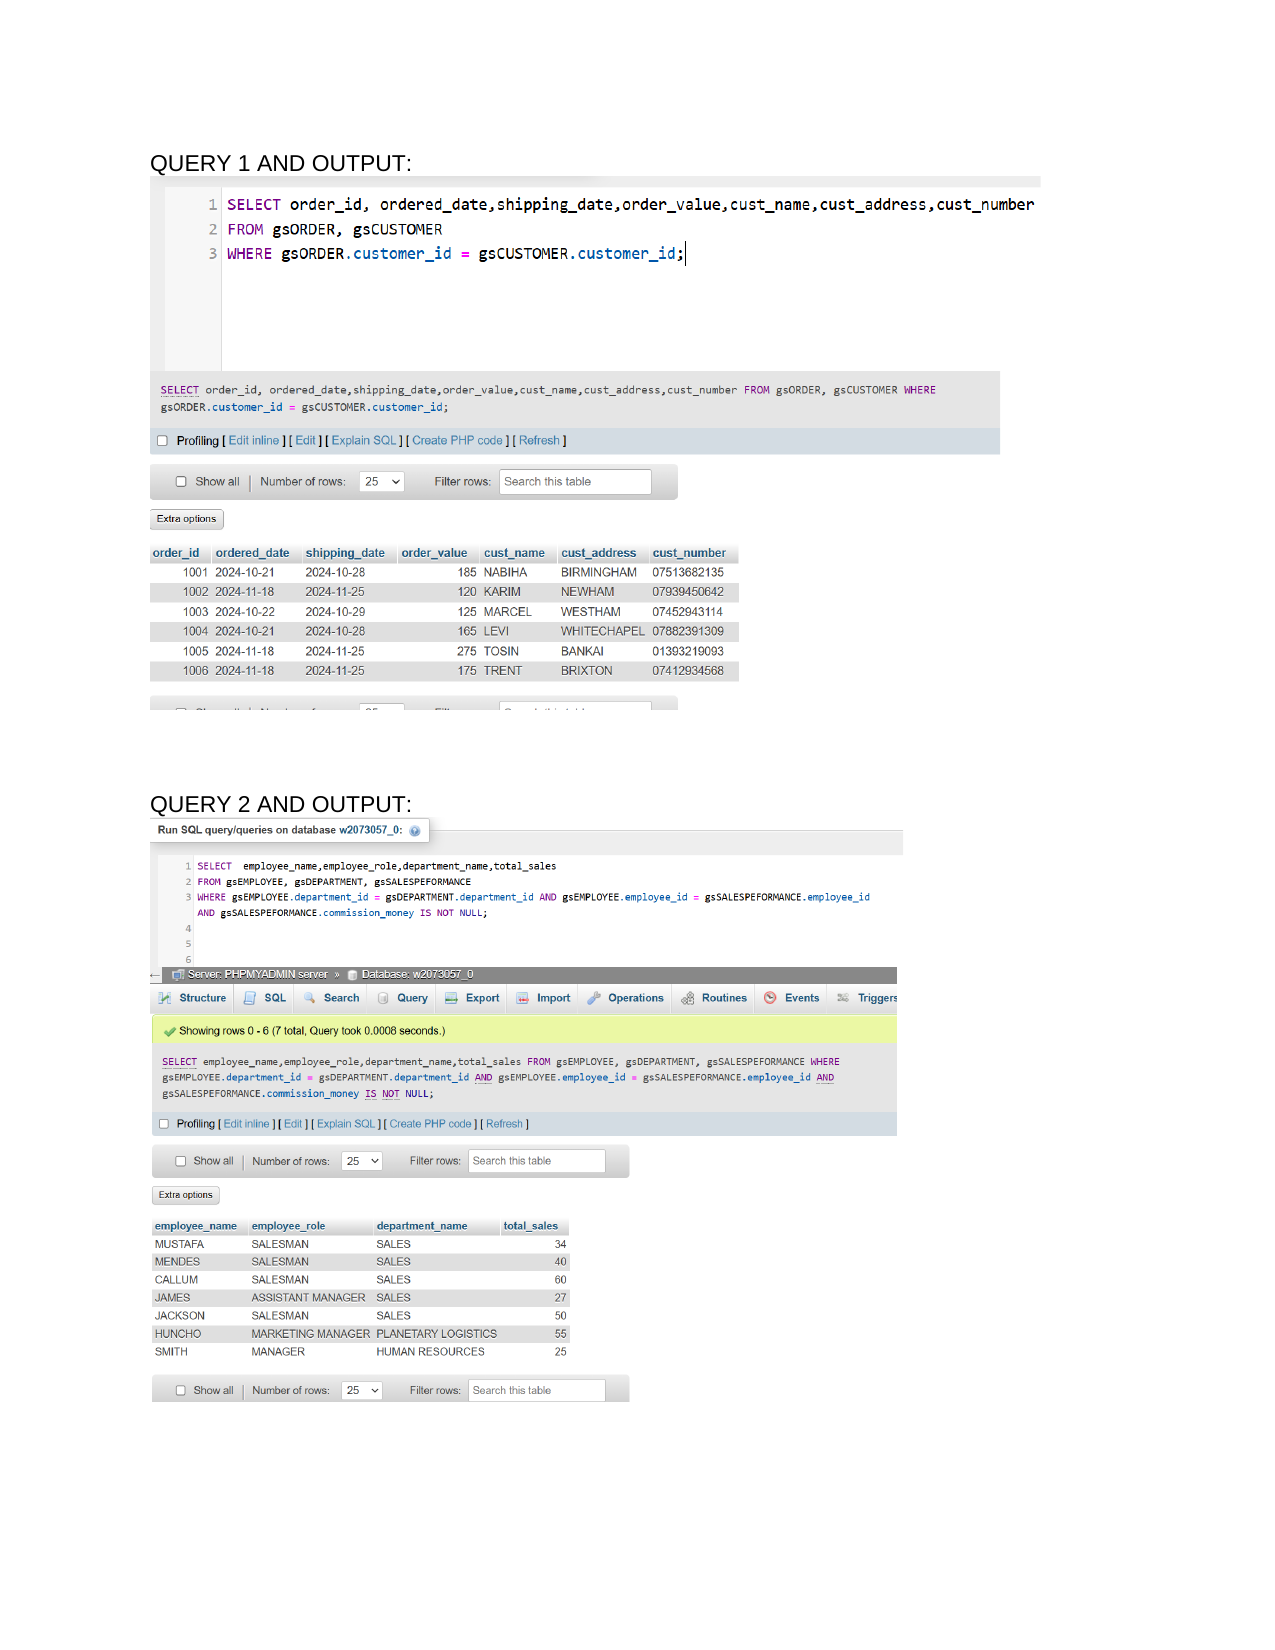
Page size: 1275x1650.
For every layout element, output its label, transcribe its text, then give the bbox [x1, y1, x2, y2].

picture [150, 176, 1041, 710]
picture [150, 817, 904, 1402]
